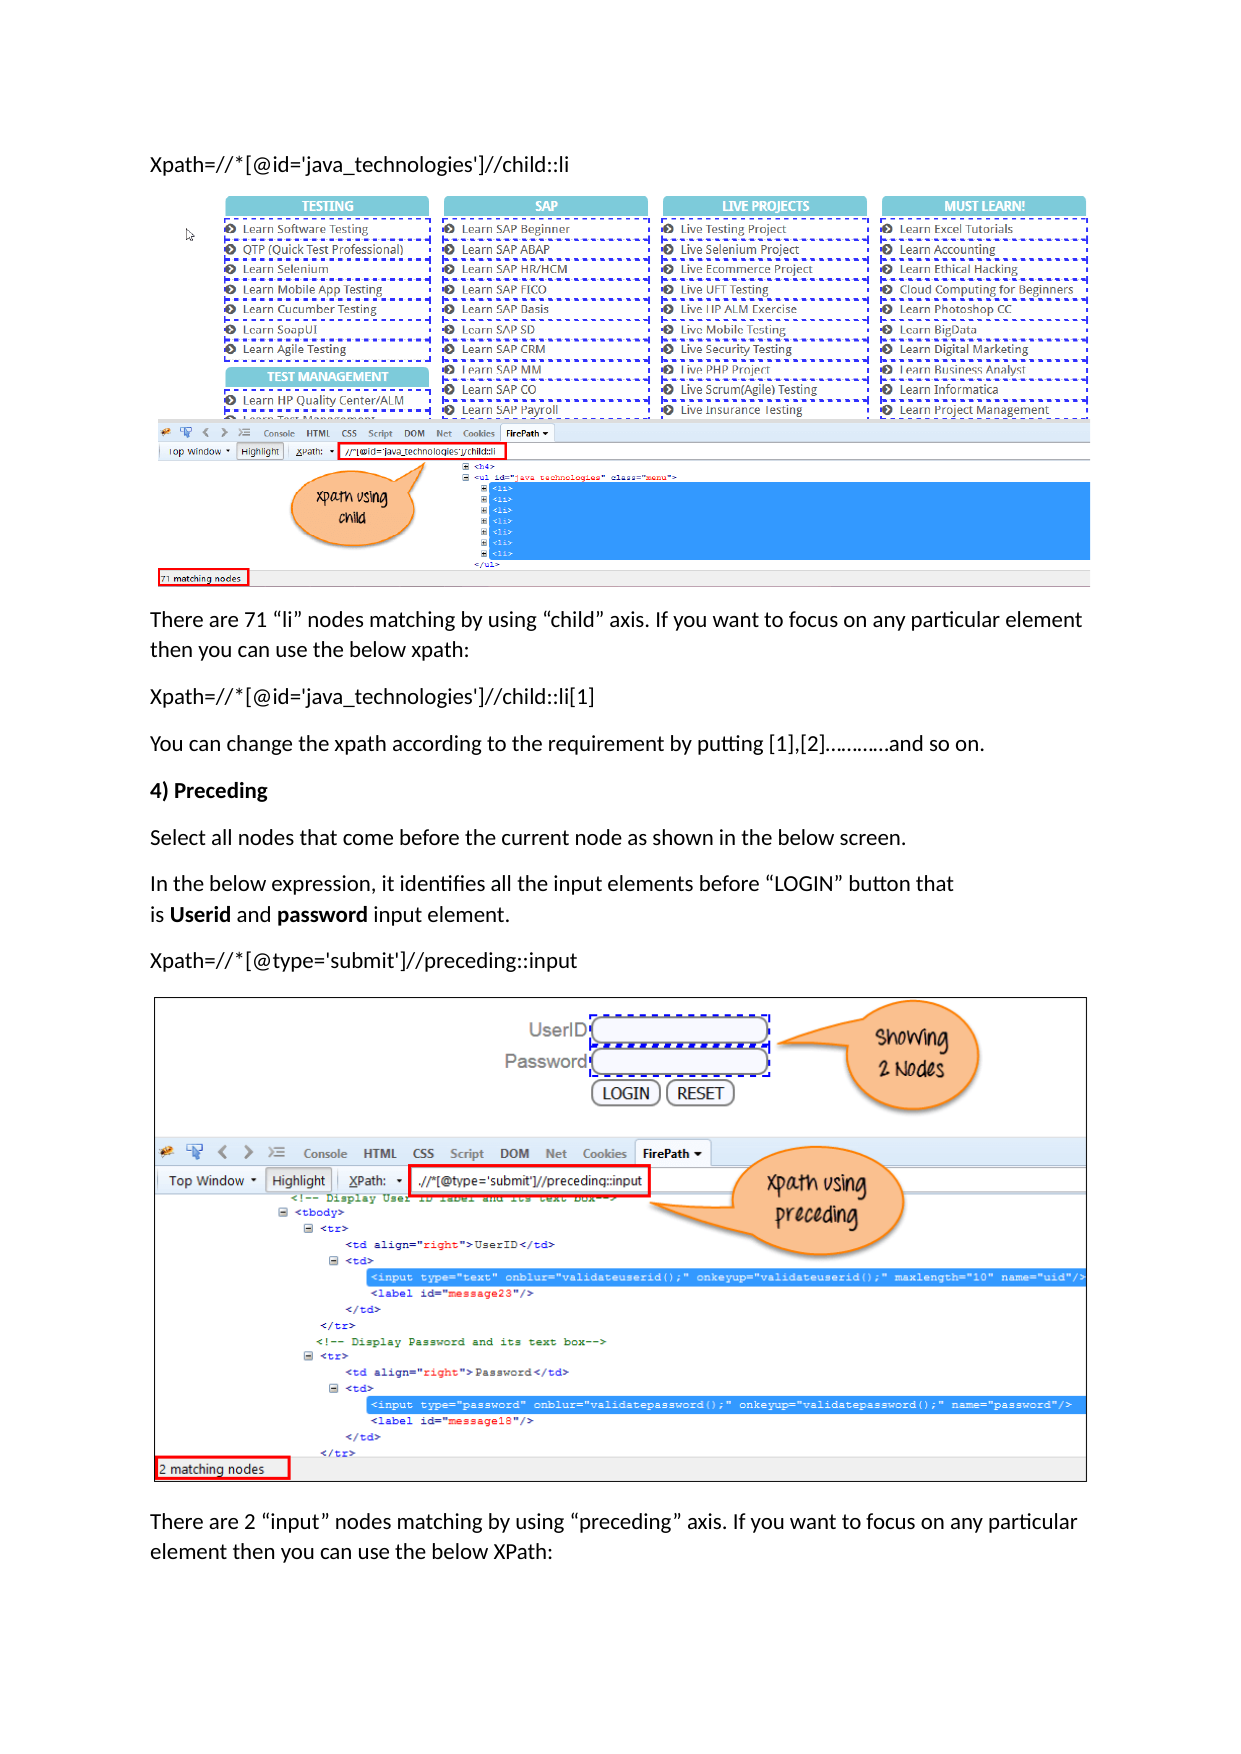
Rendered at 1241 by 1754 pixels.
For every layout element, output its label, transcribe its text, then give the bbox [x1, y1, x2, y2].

text Xpath=//*[@id='java_technologies']//child::li[1] [150, 682, 1090, 710]
text There are 71 “li” nodes matching by using “child” axis. If you want to focus on any particular element then you can use the below xpath: [150, 605, 1090, 663]
text Select all nodes that come before the current node as shown in the below screen. [150, 823, 1090, 851]
text You can change the xpath according to the requirement by putting [1],[2]…………and so on. [150, 729, 1090, 757]
text There are 2 “input” nodes matching by using “preceding” axis. If you want to focus on any particular element then you can use the below XPath: [150, 1507, 1090, 1565]
text Xpath=//*[@type='submit']//preceding::input [150, 947, 1090, 975]
picture [150, 993, 1091, 1488]
picture [150, 196, 1091, 587]
text Xpath=//*[@id='java_technologies']//child::li [150, 150, 1090, 178]
text In the below expression, it identifies all the input elements before “LOGIN” button that is Userid and password input element. [150, 869, 1090, 928]
text 4) Preceding [150, 776, 1090, 804]
